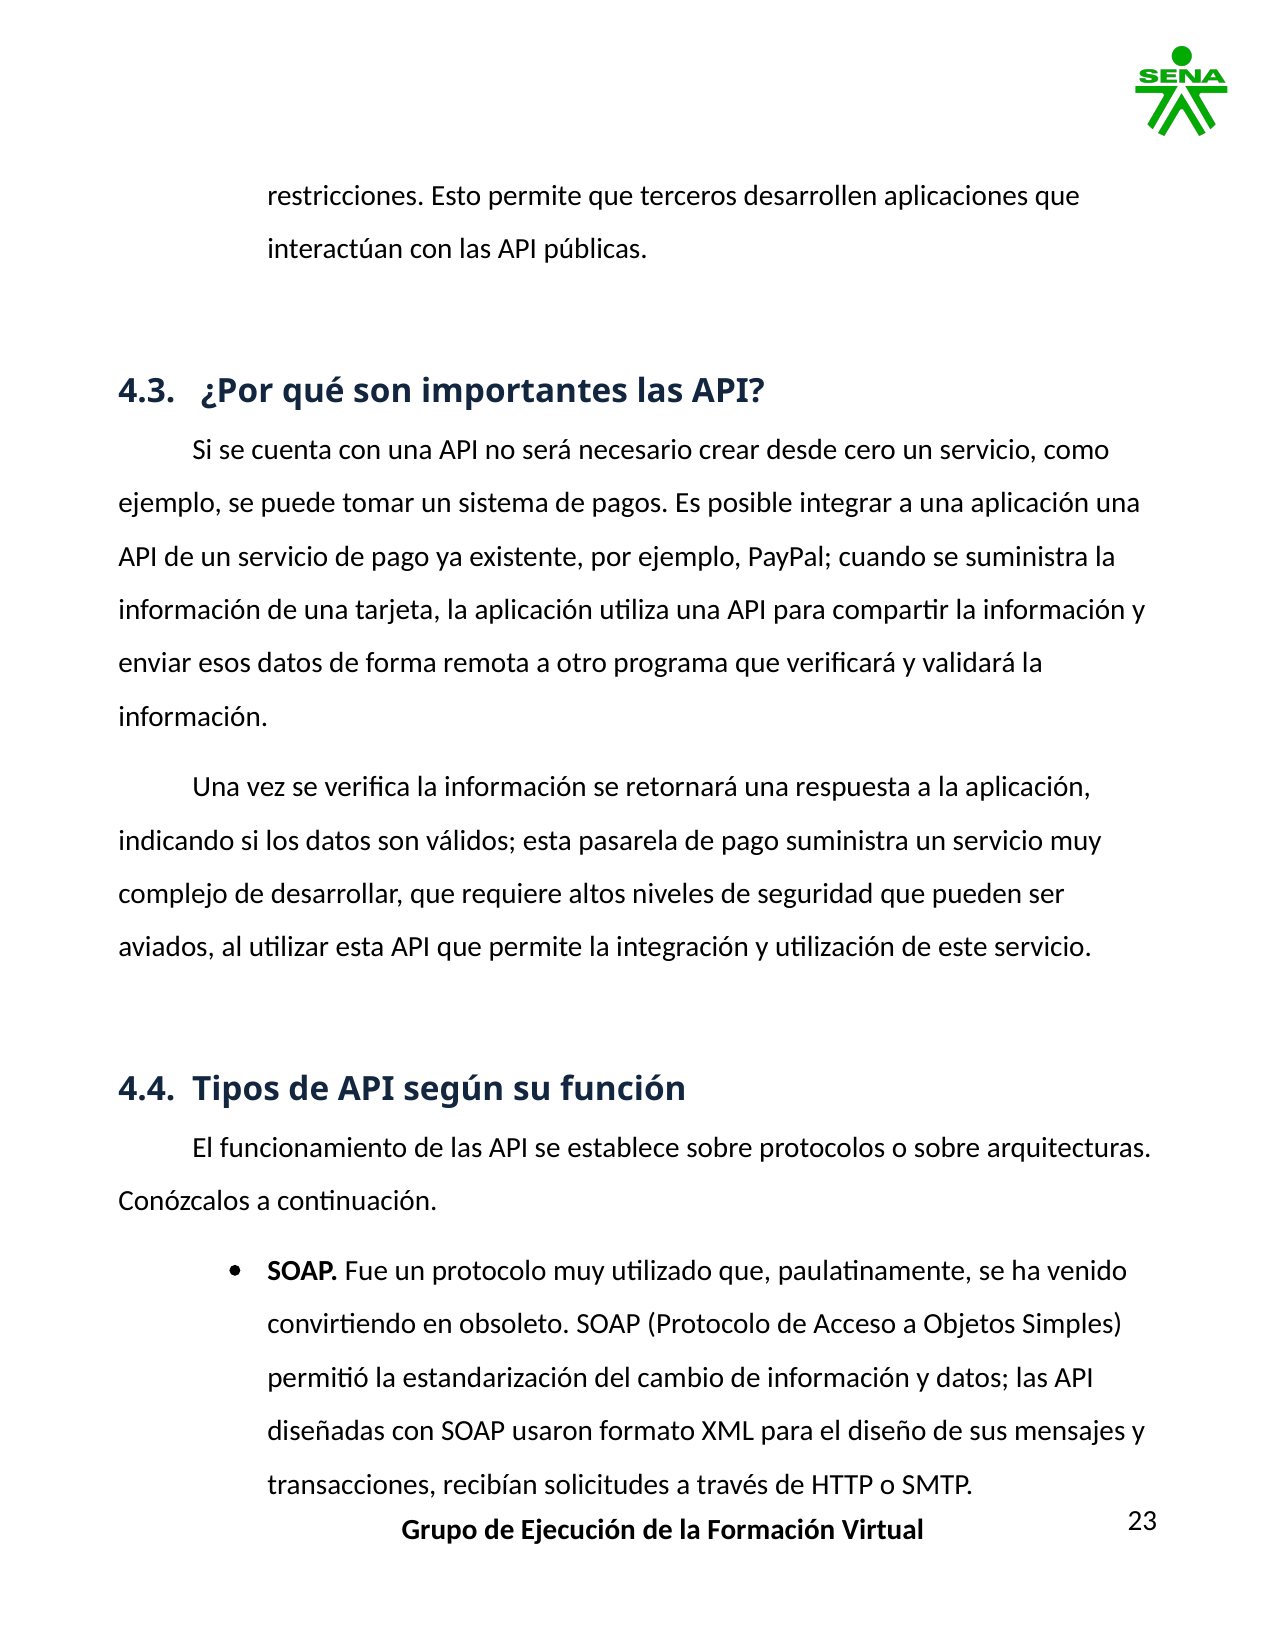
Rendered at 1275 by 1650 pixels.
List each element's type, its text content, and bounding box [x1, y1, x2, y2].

text El funcionamiento de las API se establece sobre protocolos o sobre arquitecturas. Conózcalos a continuación. [118, 1129, 1157, 1218]
list SOAP. Fue un protocolo muy utilizado que, paulatinamente, se ha venido convirtiendo en obsoleto. SOAP (Protocolo de Acceso a Objetos Simples) permitió la estandarización del cambio de información y datos; las API diseñadas con SOAP usaron formato XML para el diseño de sus mensajes y transacciones, recibían solicitudes a través de HTTP o SMTP. [230, 1252, 1157, 1502]
picture [1135, 46, 1228, 136]
text Si se cuenta con una API no será necesario crear desde cero un servicio, como ejemplo, se puede tomar un sistema de pagos. Es posible integrar a una aplicación una API de un servicio de pago ya existente, por ejemplo, PayPal; cuando se suministra la información de una tarjeta, la aplicación utiliza una API para compartir la información y enviar esos datos de forma remota a otro programa que verificará y validará la información. [118, 431, 1157, 734]
subtitle Tipos de API según su función [118, 1064, 1157, 1110]
text Una vez se verifica la información se retornará una respuesta a la aplicación, indicando si los datos son válidos; esta pasarela de pago suministra un servicio muy complejo de desarrollar, que requiere altos niveles de seguridad que pueden ser aviados, al utilizar esta API que permite la integración y utilización de este servicio. [118, 768, 1157, 964]
subtitle ¿Por qué son importantes las API? [118, 367, 1157, 412]
